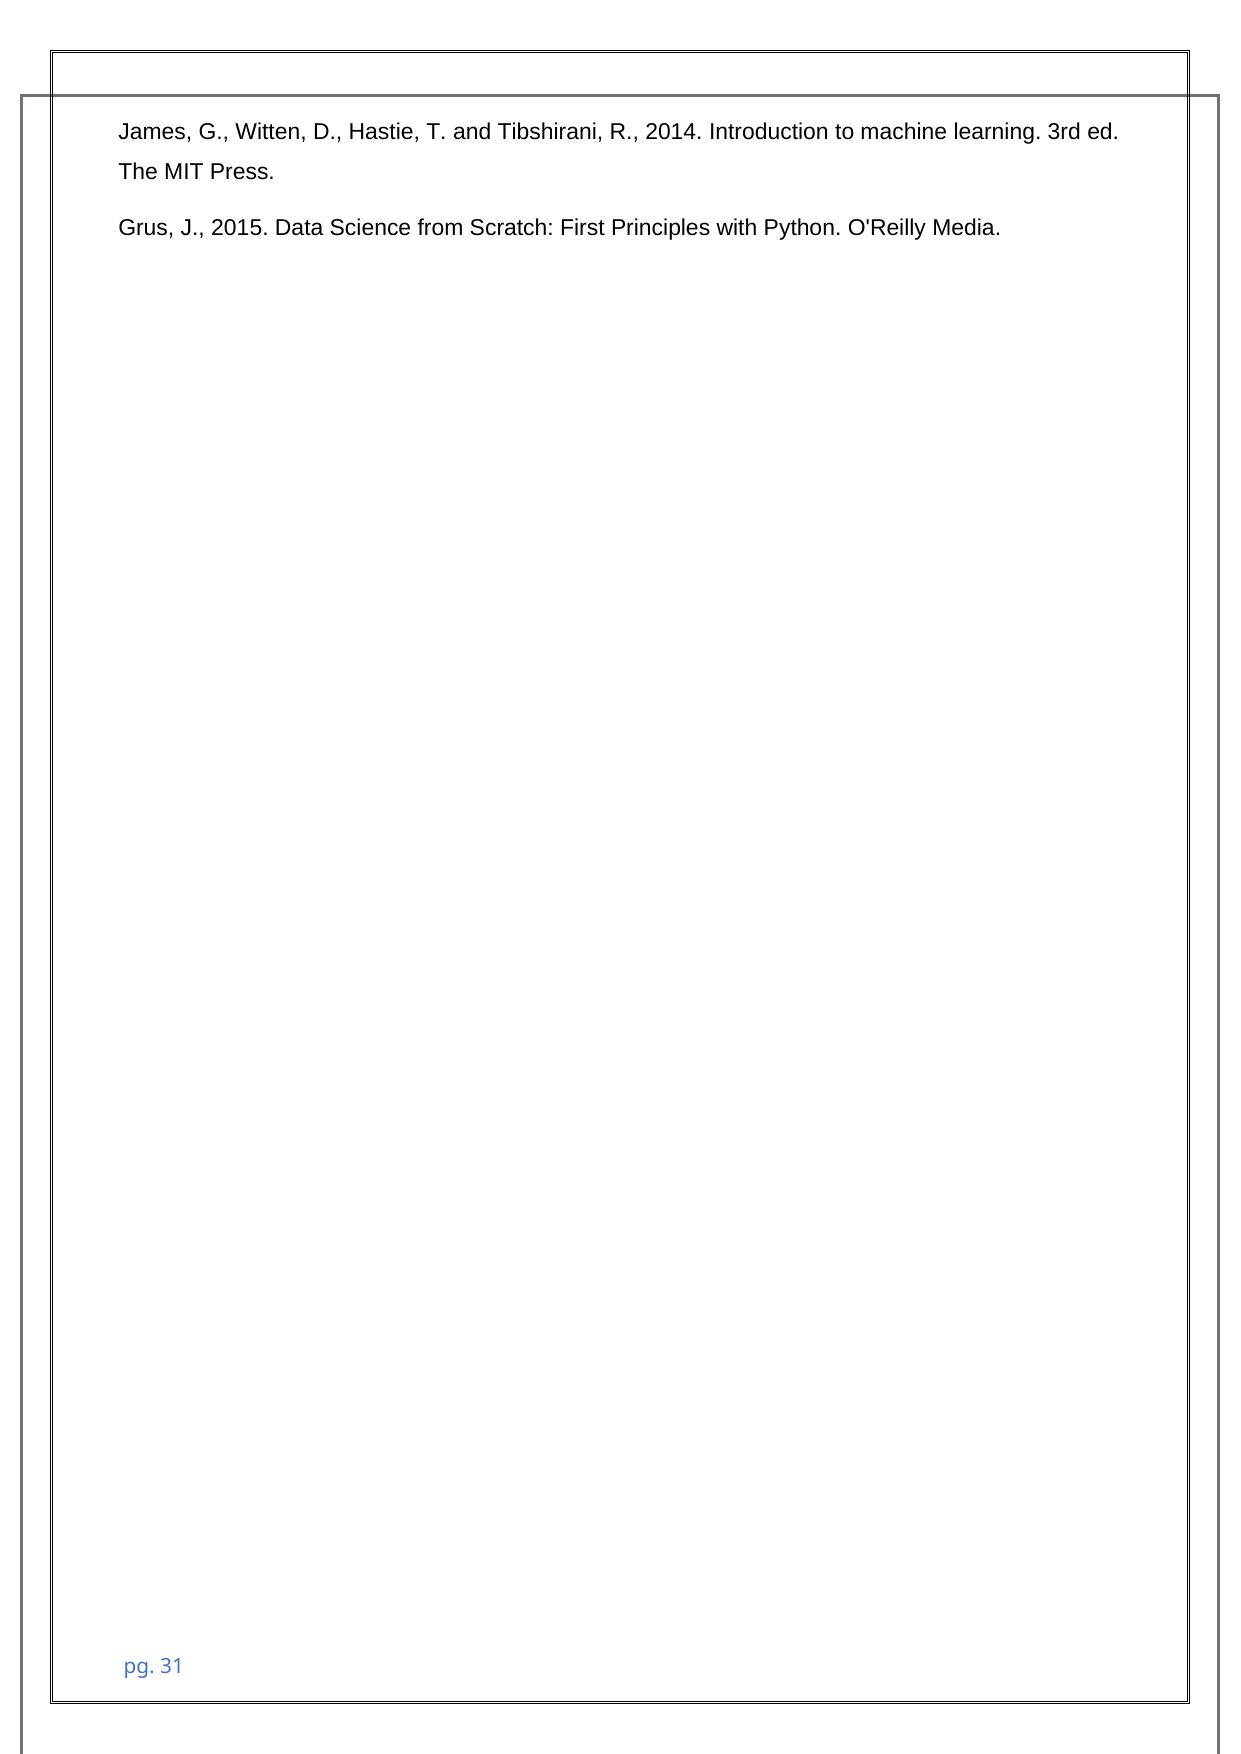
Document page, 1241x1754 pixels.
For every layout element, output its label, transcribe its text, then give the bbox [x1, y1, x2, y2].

text Grus, J., 2015. Data Science from Scratch: First Principles with Python. O'Reilly Media. [118, 214, 1122, 240]
text James, G., Witten, D., Hastie, T. and Tibshirani, R., 2014. Introduction to machine learning. 3rd ed. The MIT Press. [118, 118, 1122, 184]
